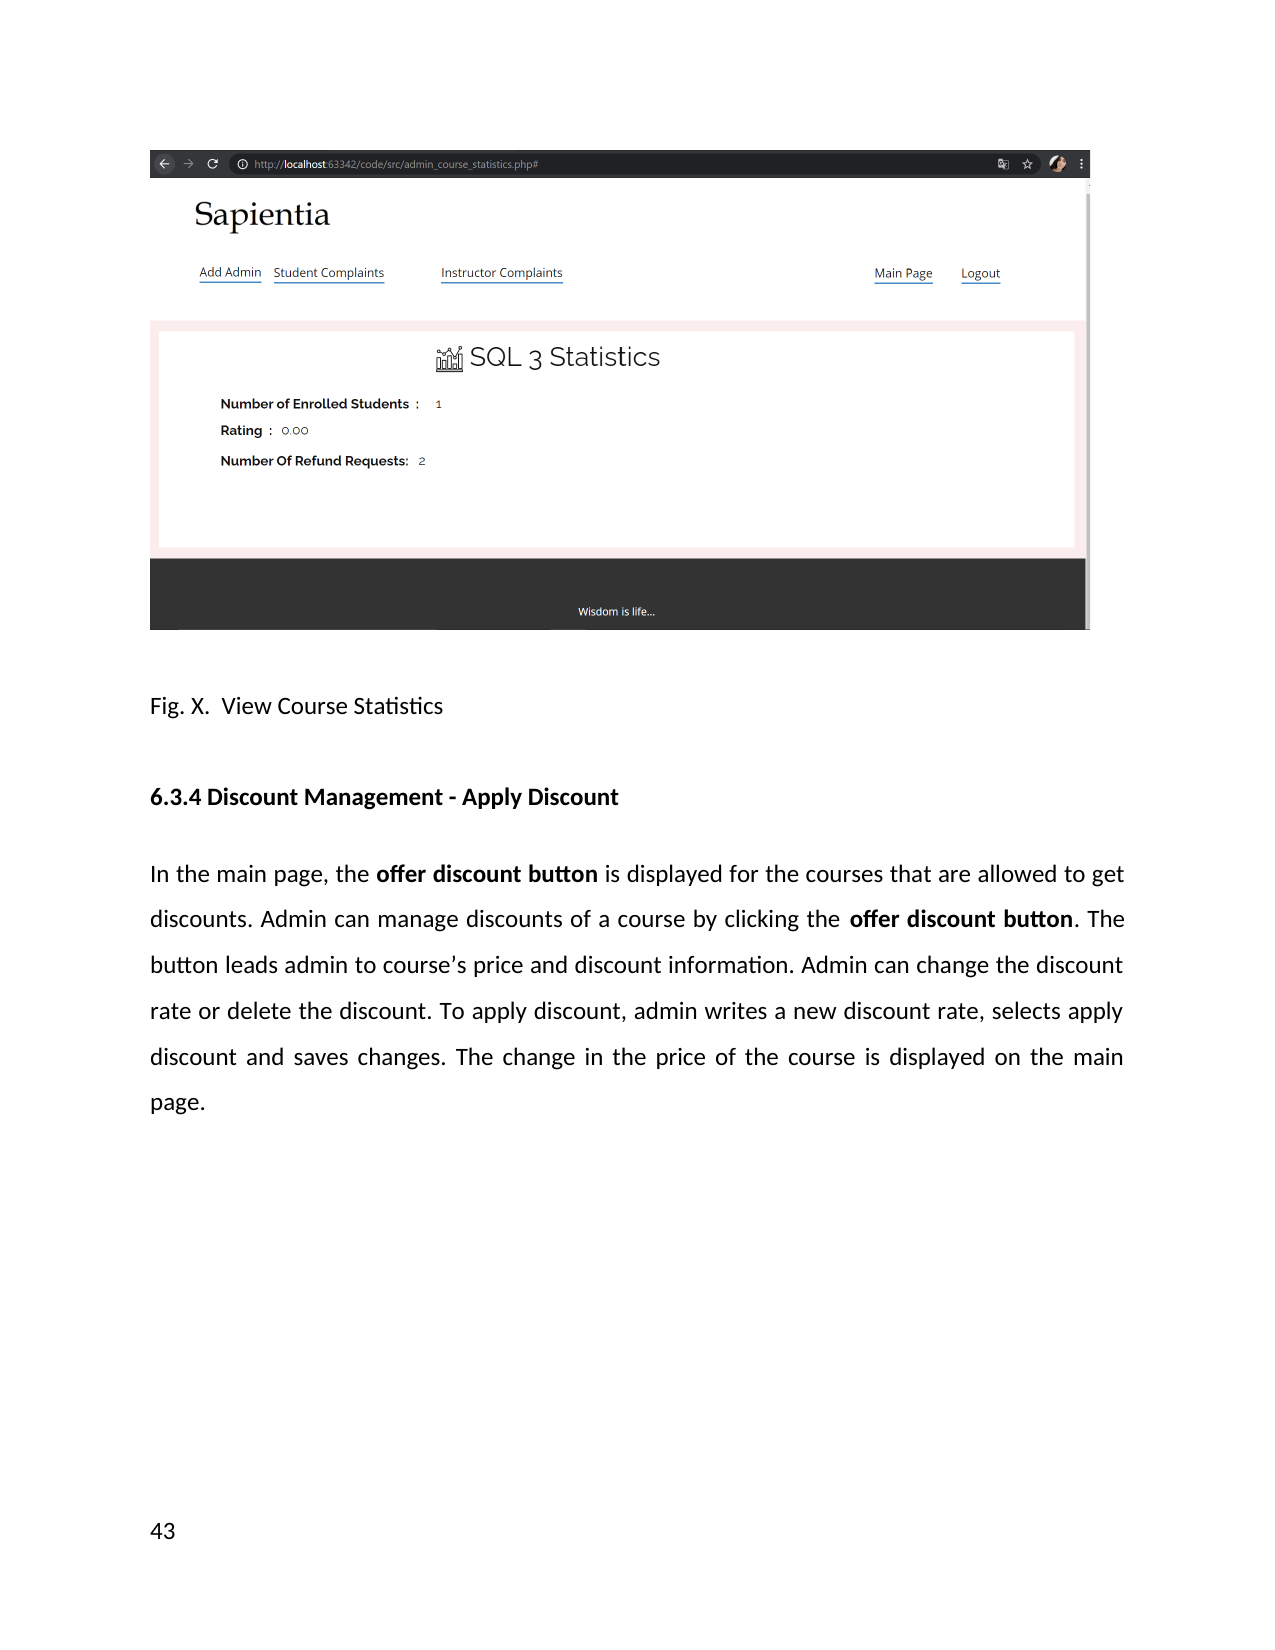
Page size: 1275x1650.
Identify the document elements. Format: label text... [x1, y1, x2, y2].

picture [150, 150, 1091, 630]
text Fig. X. View Course Statistics [150, 690, 1125, 721]
text In the main page, the offer discount button is displayed for the courses that are allowed to get discounts. Admin can manage discounts of a course by clicking the offer discount button. The button leads admin to course’s price and discount information. Admin can change the discount rate or delete the discount. To apply discount, admin writes a new discount rate, selects apply discount and saves changes. The change in the price of the course is displayed on the main page. [150, 858, 1125, 1117]
subtitle 6.3.4 Discount Management - Apply Discount [150, 782, 1125, 812]
